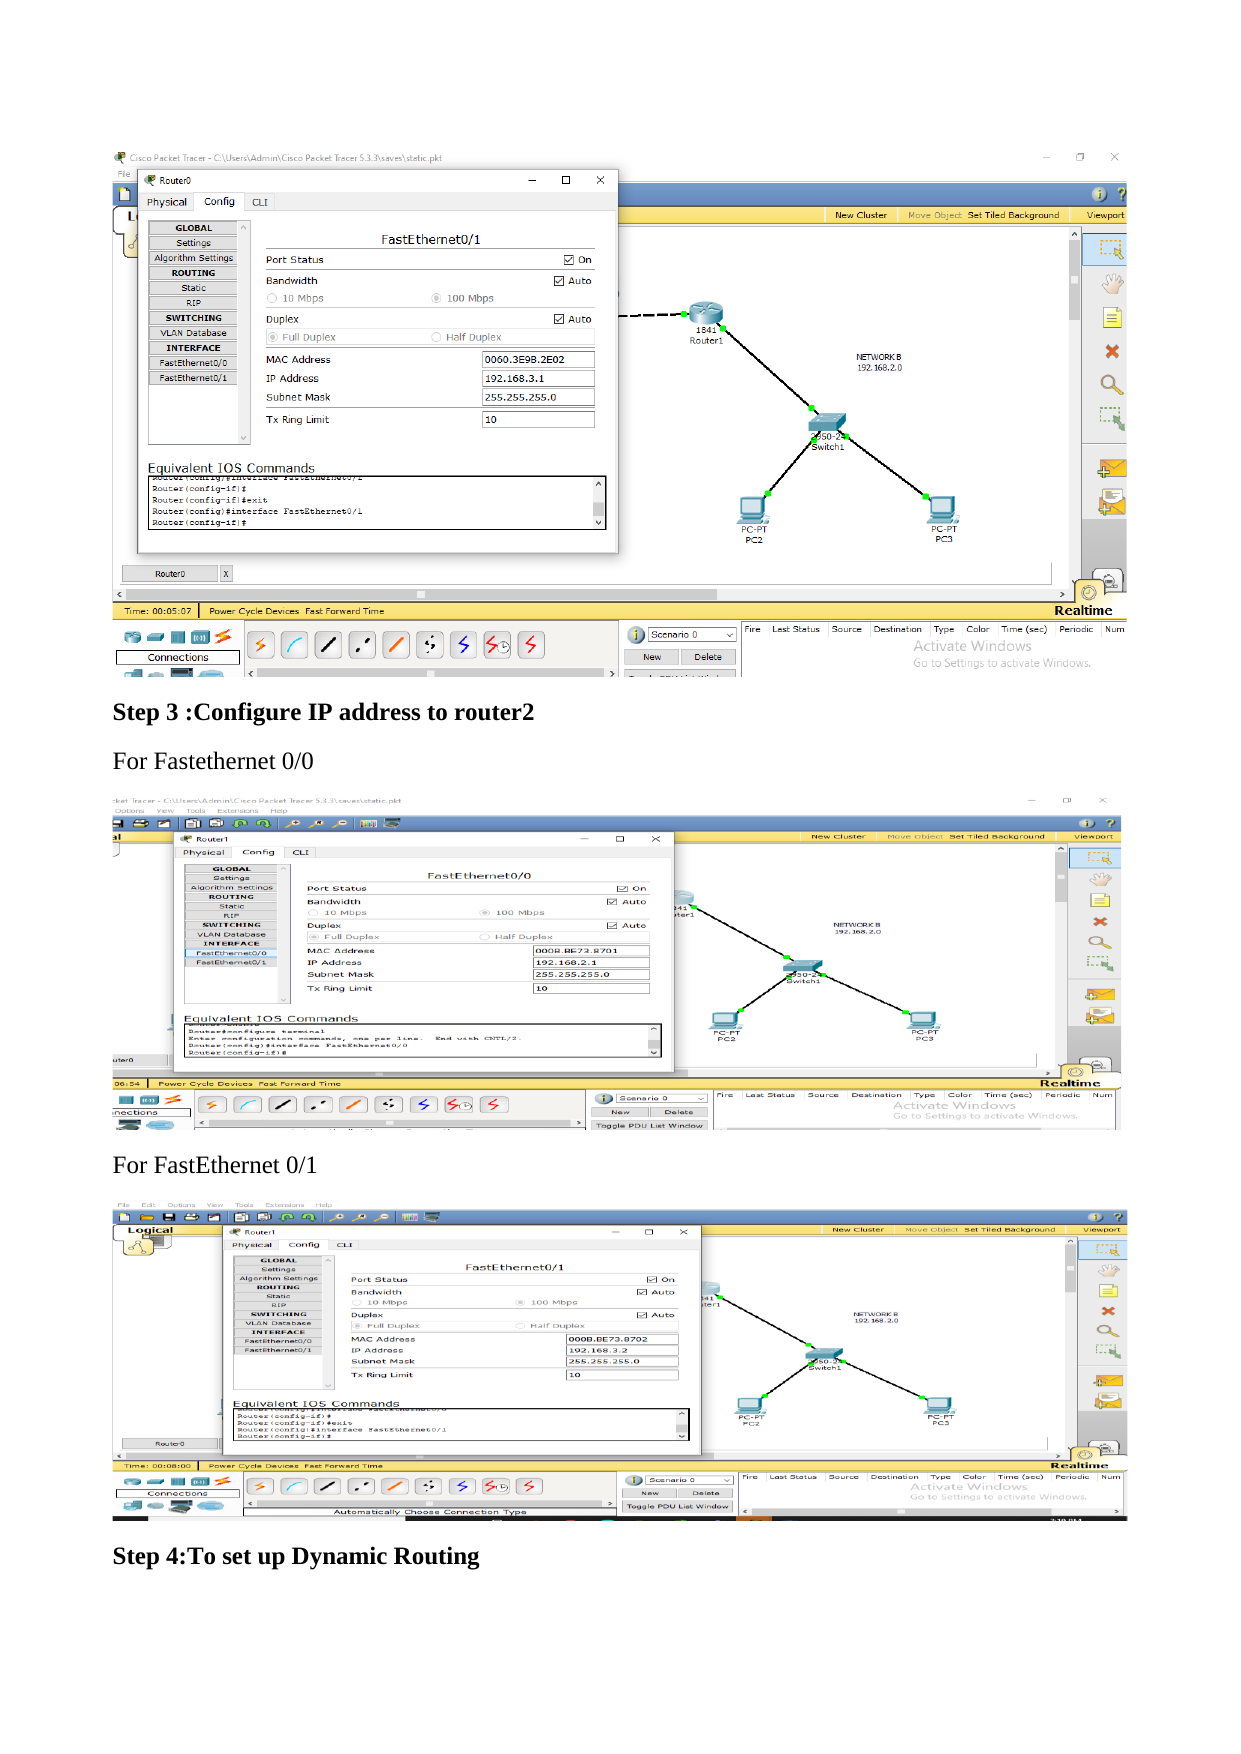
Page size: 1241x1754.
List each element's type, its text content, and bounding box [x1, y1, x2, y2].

text For FastEthernet 0/1 [112, 1150, 1128, 1179]
text Step 3 :Configure IP address to router2 [112, 697, 1128, 726]
text For Fastethernet 0/0 [112, 746, 1128, 775]
text Step 4:To set up Dynamic Routing [112, 1541, 1128, 1570]
